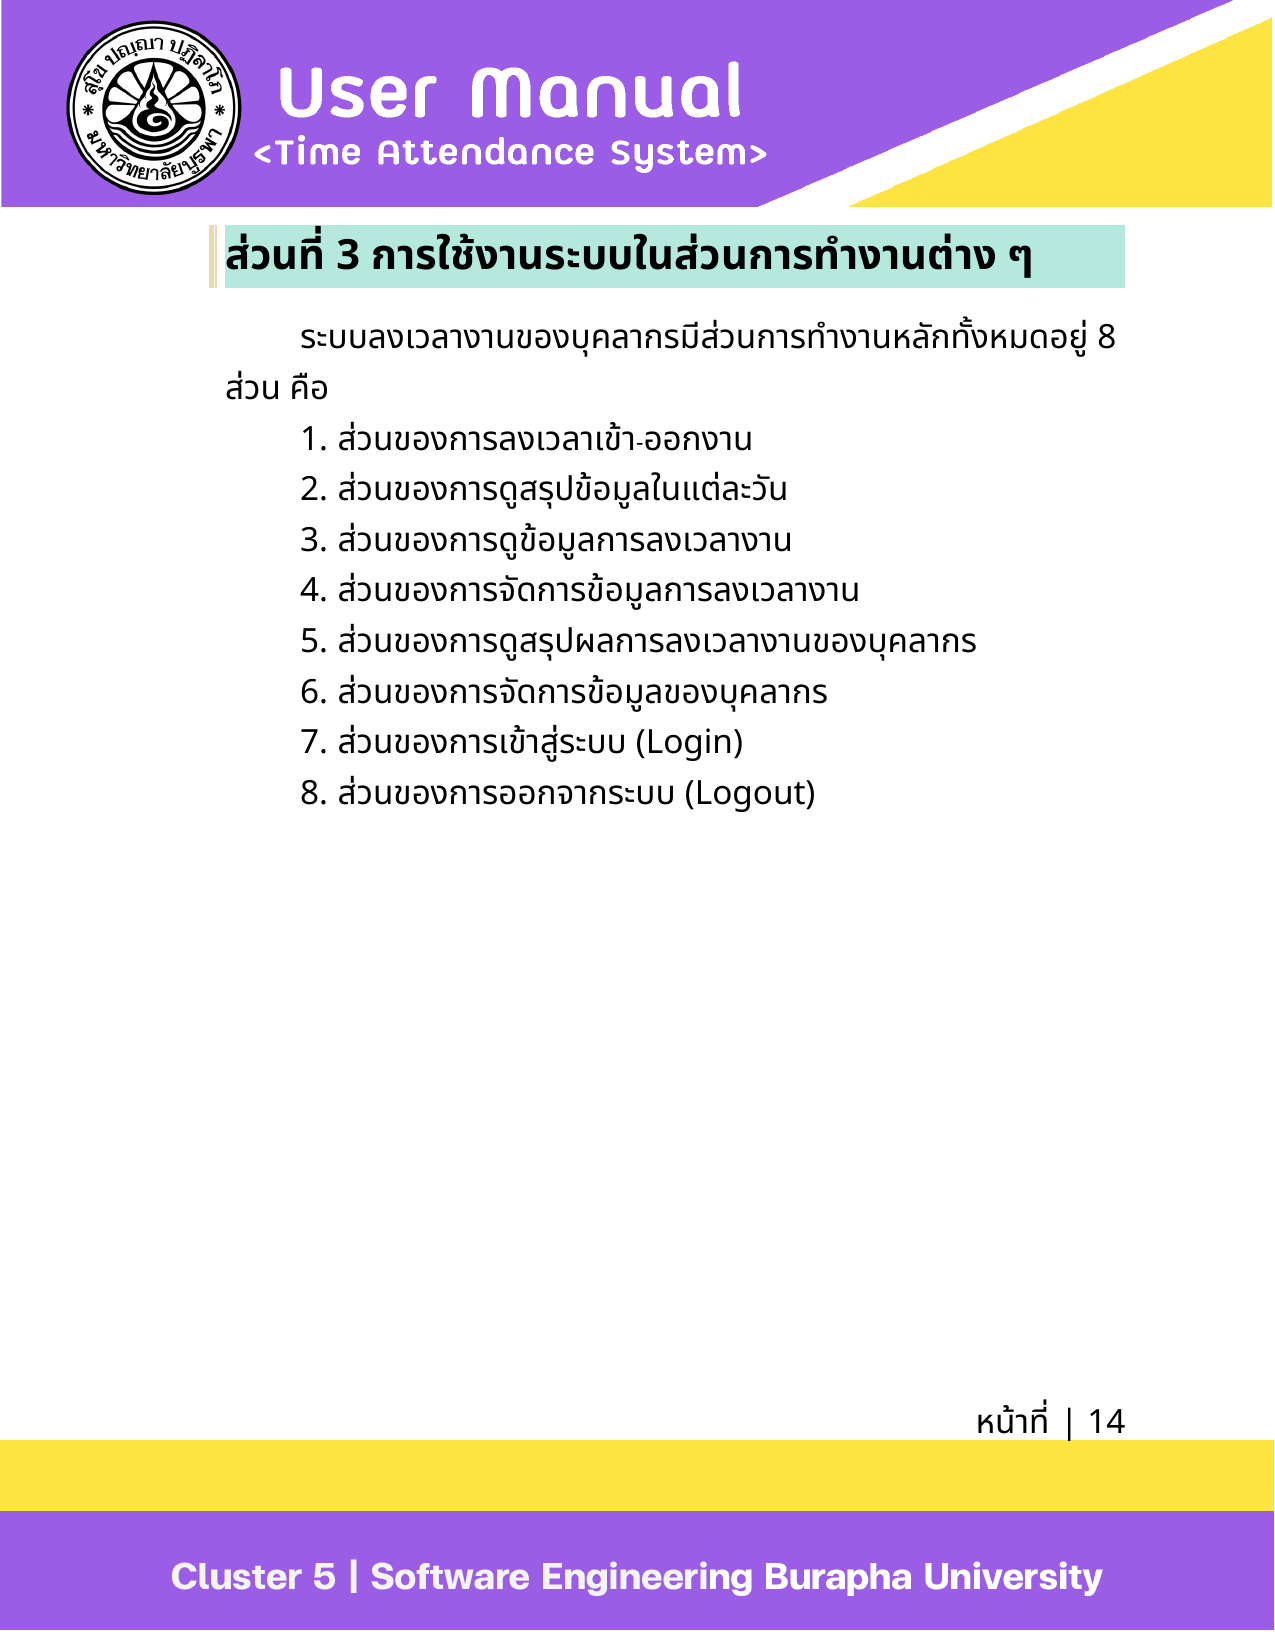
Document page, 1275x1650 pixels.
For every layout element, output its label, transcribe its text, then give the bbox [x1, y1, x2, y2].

list ส่วนของการดูข้อมูลการลงเวลางาน [300, 516, 1125, 566]
list ส่วนของการลงเวลาเข้า-ออกงาน [300, 414, 1125, 465]
list ส่วนของการออกจากระบบ (Logout) [300, 769, 1125, 819]
list ส่วนของการดูสรุปข้อมูลในแต่ละวัน [300, 465, 1125, 516]
list ส่วนของการดูสรุปผลการลงเวลางานของบุคลากร [300, 617, 1125, 667]
list ส่วนของการจัดการข้อมูลการลงเวลางาน [300, 566, 1125, 617]
list ส่วนของการจัดการข้อมูลของบุคลากร [300, 667, 1125, 718]
list ส่วนของการเข้าสู่ระบบ (Login) [300, 718, 1125, 769]
subtitle ส่วนที่ 3 การใช้งานระบบในส่วนการทำงานต่าง ๆ [225, 225, 1125, 288]
picture [0, 1438, 1275, 1630]
text ระบบลงเวลางานของบุคลากรมีส่วนการทำงานหลักทั้งหมดอยู่ 8 ส่วน คือ [225, 313, 1125, 414]
